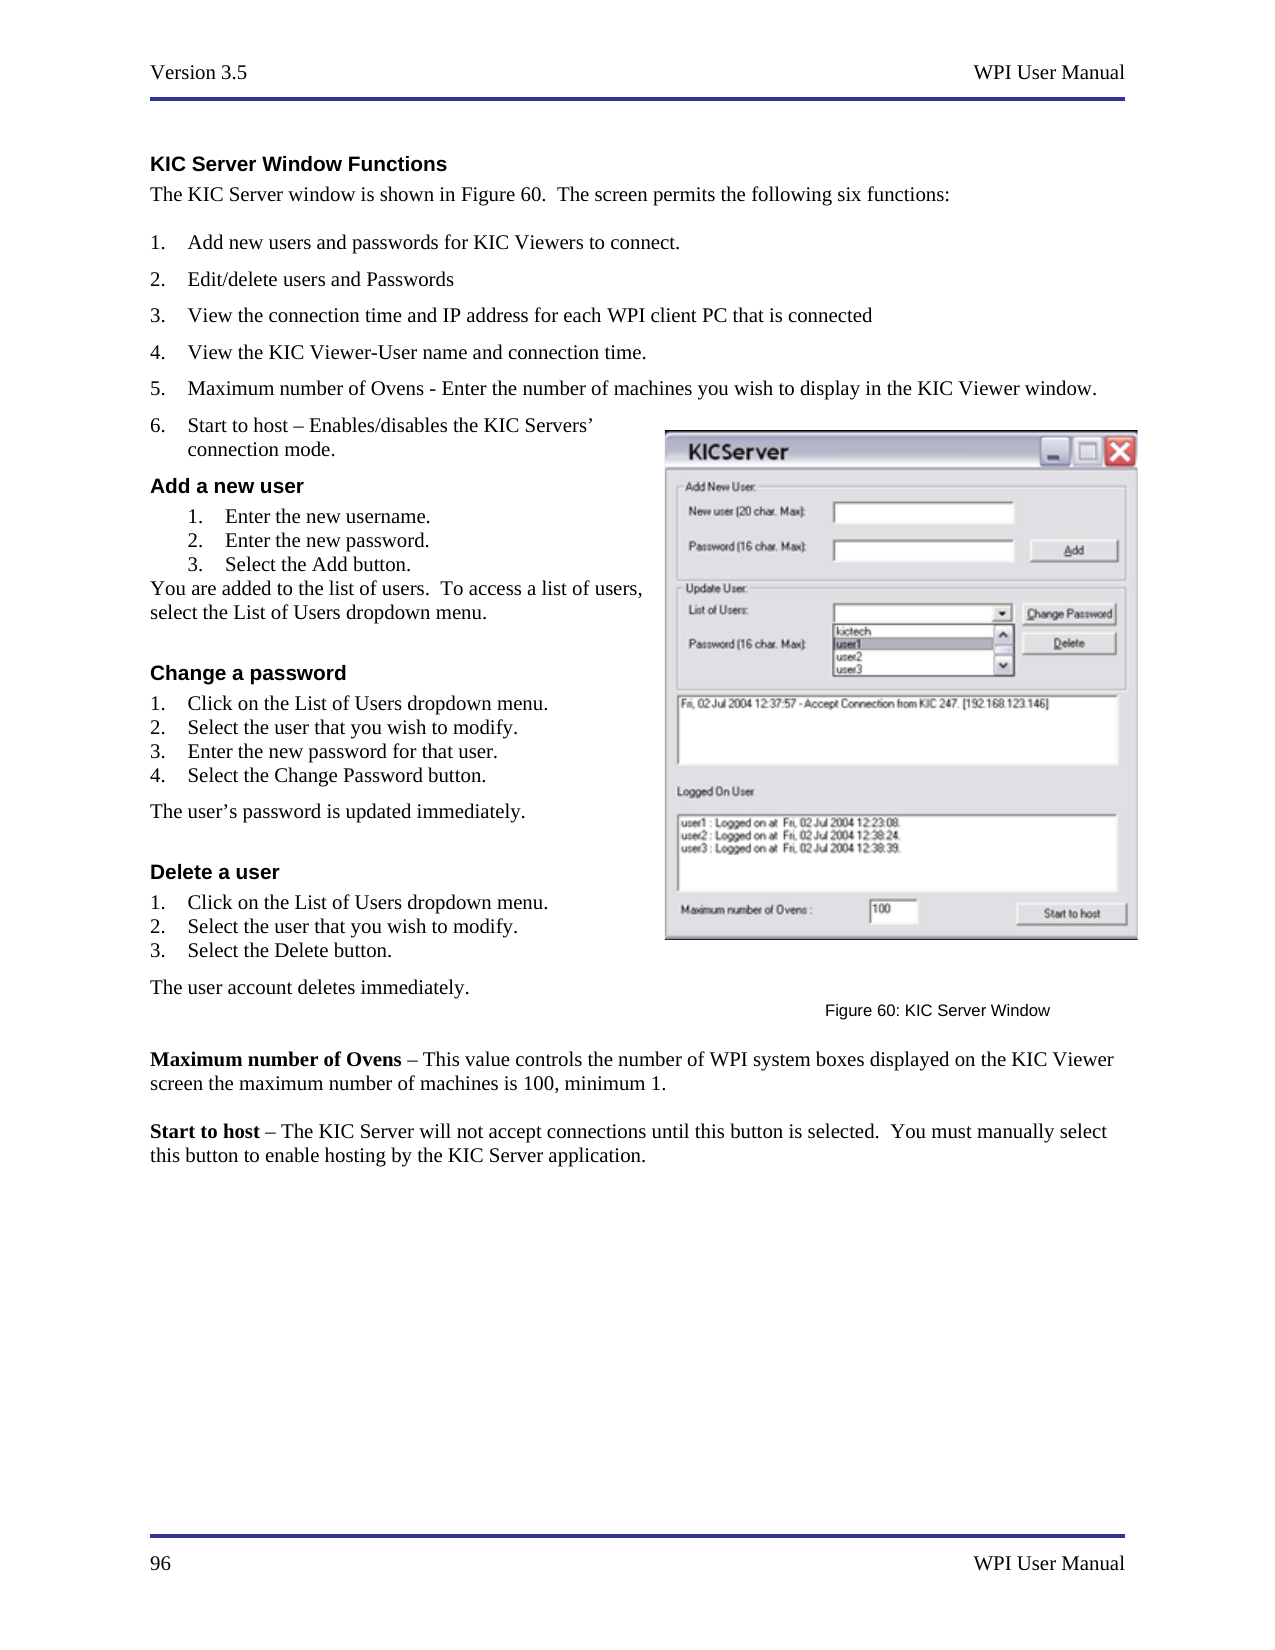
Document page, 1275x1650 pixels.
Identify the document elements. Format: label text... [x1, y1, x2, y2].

text The user’s password is updated immediately. [150, 799, 662, 823]
subtitle KIC Server Window Functions [150, 152, 1125, 176]
text The user account deletes immediately. [150, 975, 1125, 999]
list Select the Delete button. [150, 938, 1125, 962]
subtitle Delete a user [150, 860, 662, 884]
text You are added to the list of users. To access a list of users, select the List of Users dropdown menu. [150, 576, 662, 624]
list Start to host – Enables/disables the KIC Servers’ connection mode. [150, 413, 1125, 461]
list Enter the new password. [187, 528, 662, 552]
text The KIC Server window is shown in Figure 60. The screen permits the following six functions: [150, 182, 1125, 206]
picture [662, 430, 1137, 937]
list View the KIC Viewer-User name and connection time. [150, 340, 1125, 364]
text Start to host – The KIC Server will not accept connections until this button is selected. You must manually select this button to enable hosting by the KIC Server application. [150, 1119, 1125, 1167]
list Edit/delete users and Passwords [150, 267, 1125, 291]
text Figure 60: KIC Server Window [150, 1001, 1050, 1020]
list Select the user that you wish to modify. [150, 715, 662, 739]
list Enter the new password for that user. [150, 739, 662, 763]
list View the connection time and IP address for each WPI client PC that is connected [150, 303, 1125, 327]
list Select the Add button. [187, 552, 662, 576]
text Maximum number of Ovens – This value controls the number of WPI system boxes displayed on the KIC Viewer screen the maximum number of machines is 100, minimum 1. [150, 1046, 1125, 1094]
list Click on the List of Users dropdown menu. [150, 691, 662, 715]
subtitle Add a new user [150, 473, 662, 497]
list Enter the new username. [187, 504, 662, 528]
list Click on the List of Users dropdown menu. [150, 890, 662, 914]
list Maximum number of Ovens - Enter the number of machines you wish to display in the KIC Viewer window. [150, 376, 1125, 400]
list Select the user that you wish to modify. [150, 914, 1125, 938]
list Select the Change Password button. [150, 763, 662, 787]
subtitle Change a password [150, 661, 662, 684]
list Add new users and passwords for KIC Viewers to connect. [150, 230, 1125, 254]
